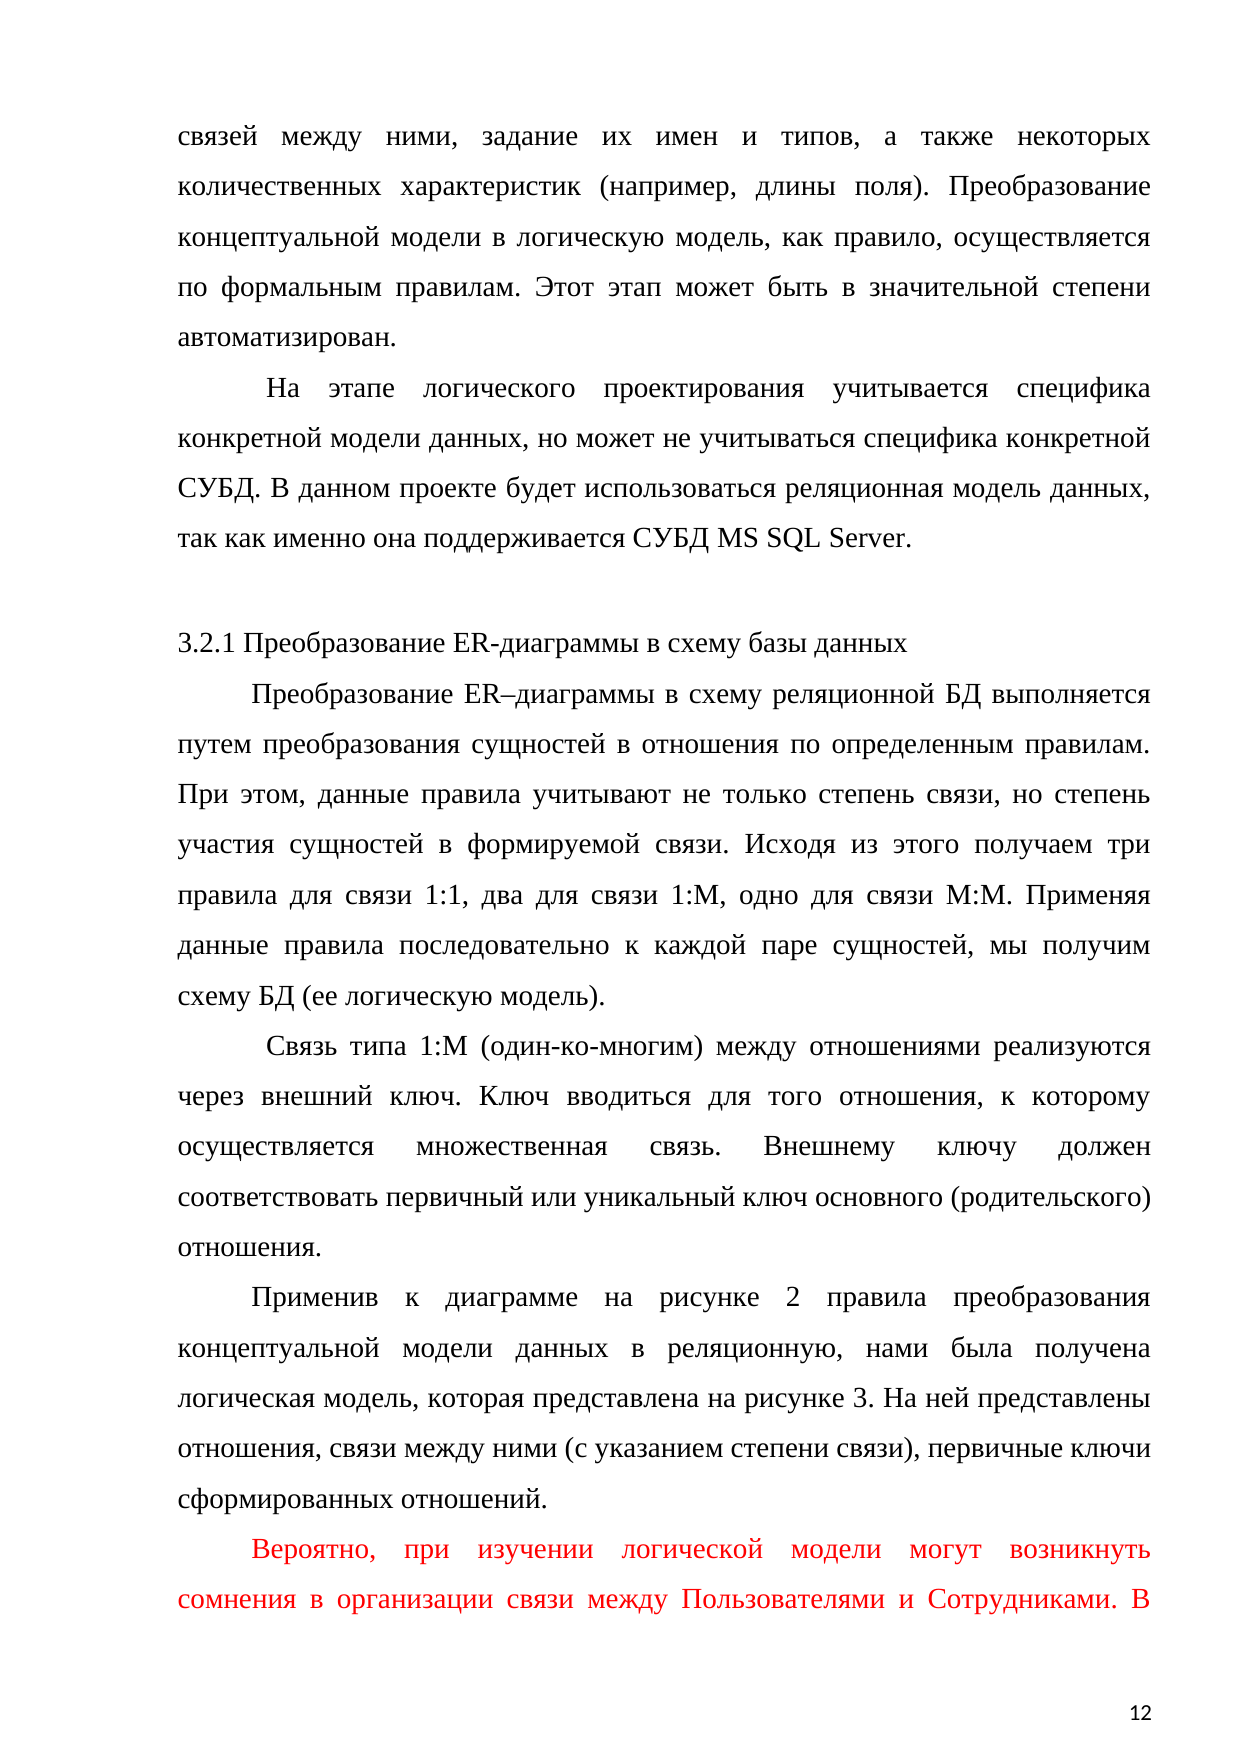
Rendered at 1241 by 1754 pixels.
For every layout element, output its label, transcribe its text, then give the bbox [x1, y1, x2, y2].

text Преобразование ER–диаграммы в схему реляционной БД выполняется путем преобразования сущностей в отношения по определенным правилам. При этом, данные правила учитывают не только степень связи, но степень участия сущностей в формируемой связи. Исходя из этого получаем три правила для связи 1:1, два для связи 1:М, одно для связи М:М. Применяя данные правила последовательно к каждой паре сущностей, мы получим схему БД (ее логическую модель). [177, 676, 1152, 1011]
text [177, 118, 1152, 353]
text Применив к диаграмме на рисунке 2 правила преобразования концептуальной модели данных в реляционную, нами была получена логическая модель, которая представлена на рисунке 3. На ней представлены отношения, связи между ними (с указанием степени связи), первичные ключи сформированных отношений. [177, 1279, 1152, 1514]
subtitle 3.2.1 Преобразование ER-диаграммы в схему базы данных [177, 625, 1152, 659]
text На этапе логического проектирования учитывается специфика конкретной модели данных, но может не учитываться специфика конкретной СУБД. В данном проекте будет использоваться реляционная модель данных, так как именно она поддерживается СУБД MS SQL Server. [177, 370, 1152, 554]
text Связь типа 1:М (один-ко-многим) между отношениями реализуются через внешний ключ. Ключ вводиться для того отношения, к которому осуществляется множественная связь. Внешнему ключу должен соответствовать первичный или уникальный ключ основного (родительского) отношения. [177, 1028, 1152, 1263]
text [177, 1531, 1152, 1615]
